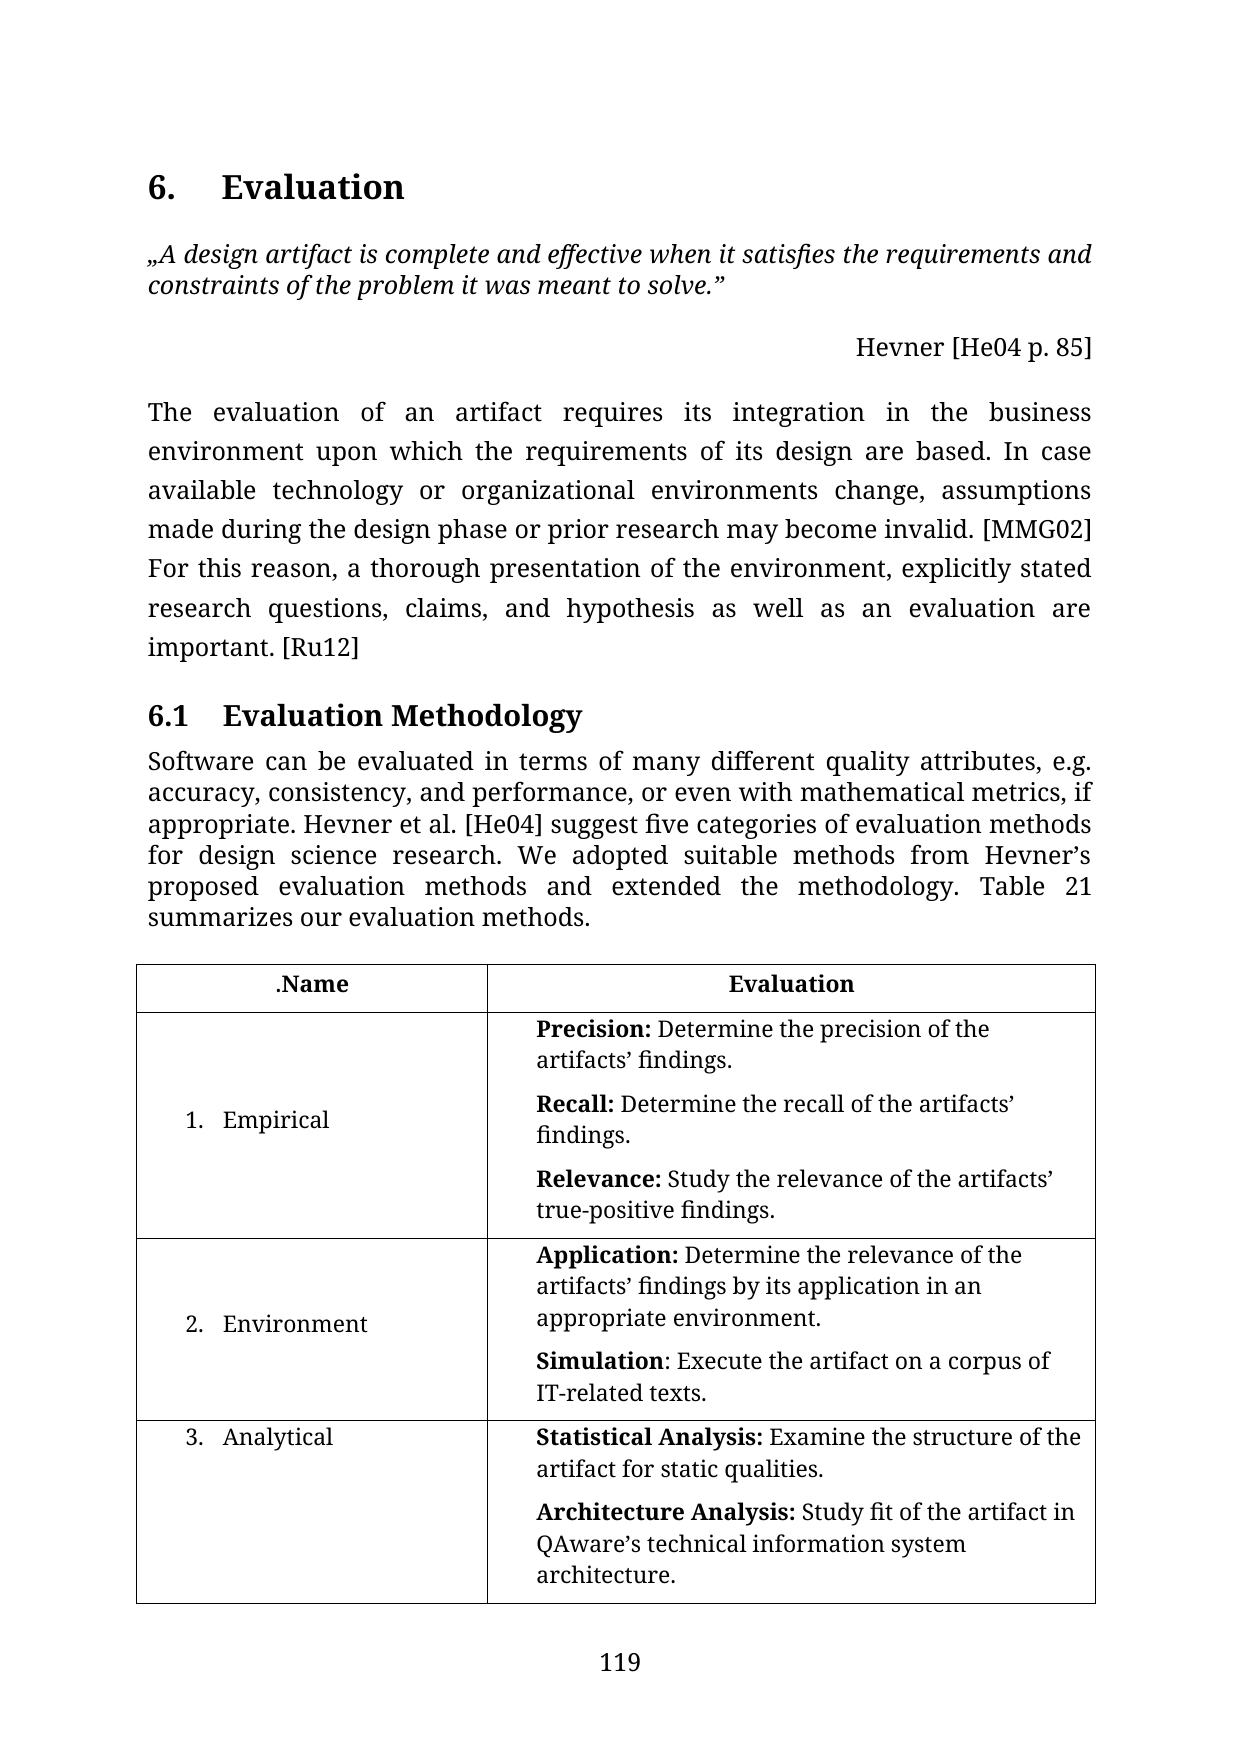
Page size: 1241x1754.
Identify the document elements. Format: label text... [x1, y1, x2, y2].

text Software can be evaluated in terms of many different quality attributes, e.g. accuracy, consistency, and performance, or even with mathematical metrics, if appropriate. Hevner et al. [He04] suggest five categories of evaluation methods for design science research. We adopted suitable methods from Hevner’s proposed evaluation methods and extended the methodology. Table 21 summarizes our evaluation methods. [148, 746, 1092, 933]
text „A design artifact is complete and effective when it satisfies the requirements and constraints of the problem it was meant to solve.” [148, 238, 1092, 301]
subtitle Evaluation Methodology [148, 702, 1092, 733]
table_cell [488, 1421, 1095, 1603]
subtitle Evaluation [148, 164, 1092, 209]
table_cell Application: Determine the relevance of the artifacts’ findings by its application in an appropriate environment. Simulation: Execute the artifact on a corpus of IT-related texts. [488, 1239, 1095, 1420]
text The evaluation of an artifact requires its integration in the business environment upon which the requirements of its design are based. In case available technology or organizational environments change, assumptions made during the design phase or prior research may become invalid. [MMG02] For this reason, a thorough presentation of the environment, explicitly stated research questions, claims, and hypothesis as well as an evaluation are important. [Ru12] [148, 394, 1092, 663]
table_cell Analytical [137, 1421, 487, 1603]
table_cell Environment [137, 1239, 487, 1420]
table_cell Empirical [137, 1013, 487, 1238]
text Hevner [He04 p. 85] [260, 332, 1092, 363]
table_header Evaluation [488, 965, 1095, 1012]
table_cell Precision: Determine the precision of the artifacts’ findings. Recall: Determine the recall of the artifacts’ findings. Relevance: Study the relevance of the artifacts’ true-positive findings. [488, 1013, 1095, 1238]
table_header .Name [137, 965, 487, 1012]
